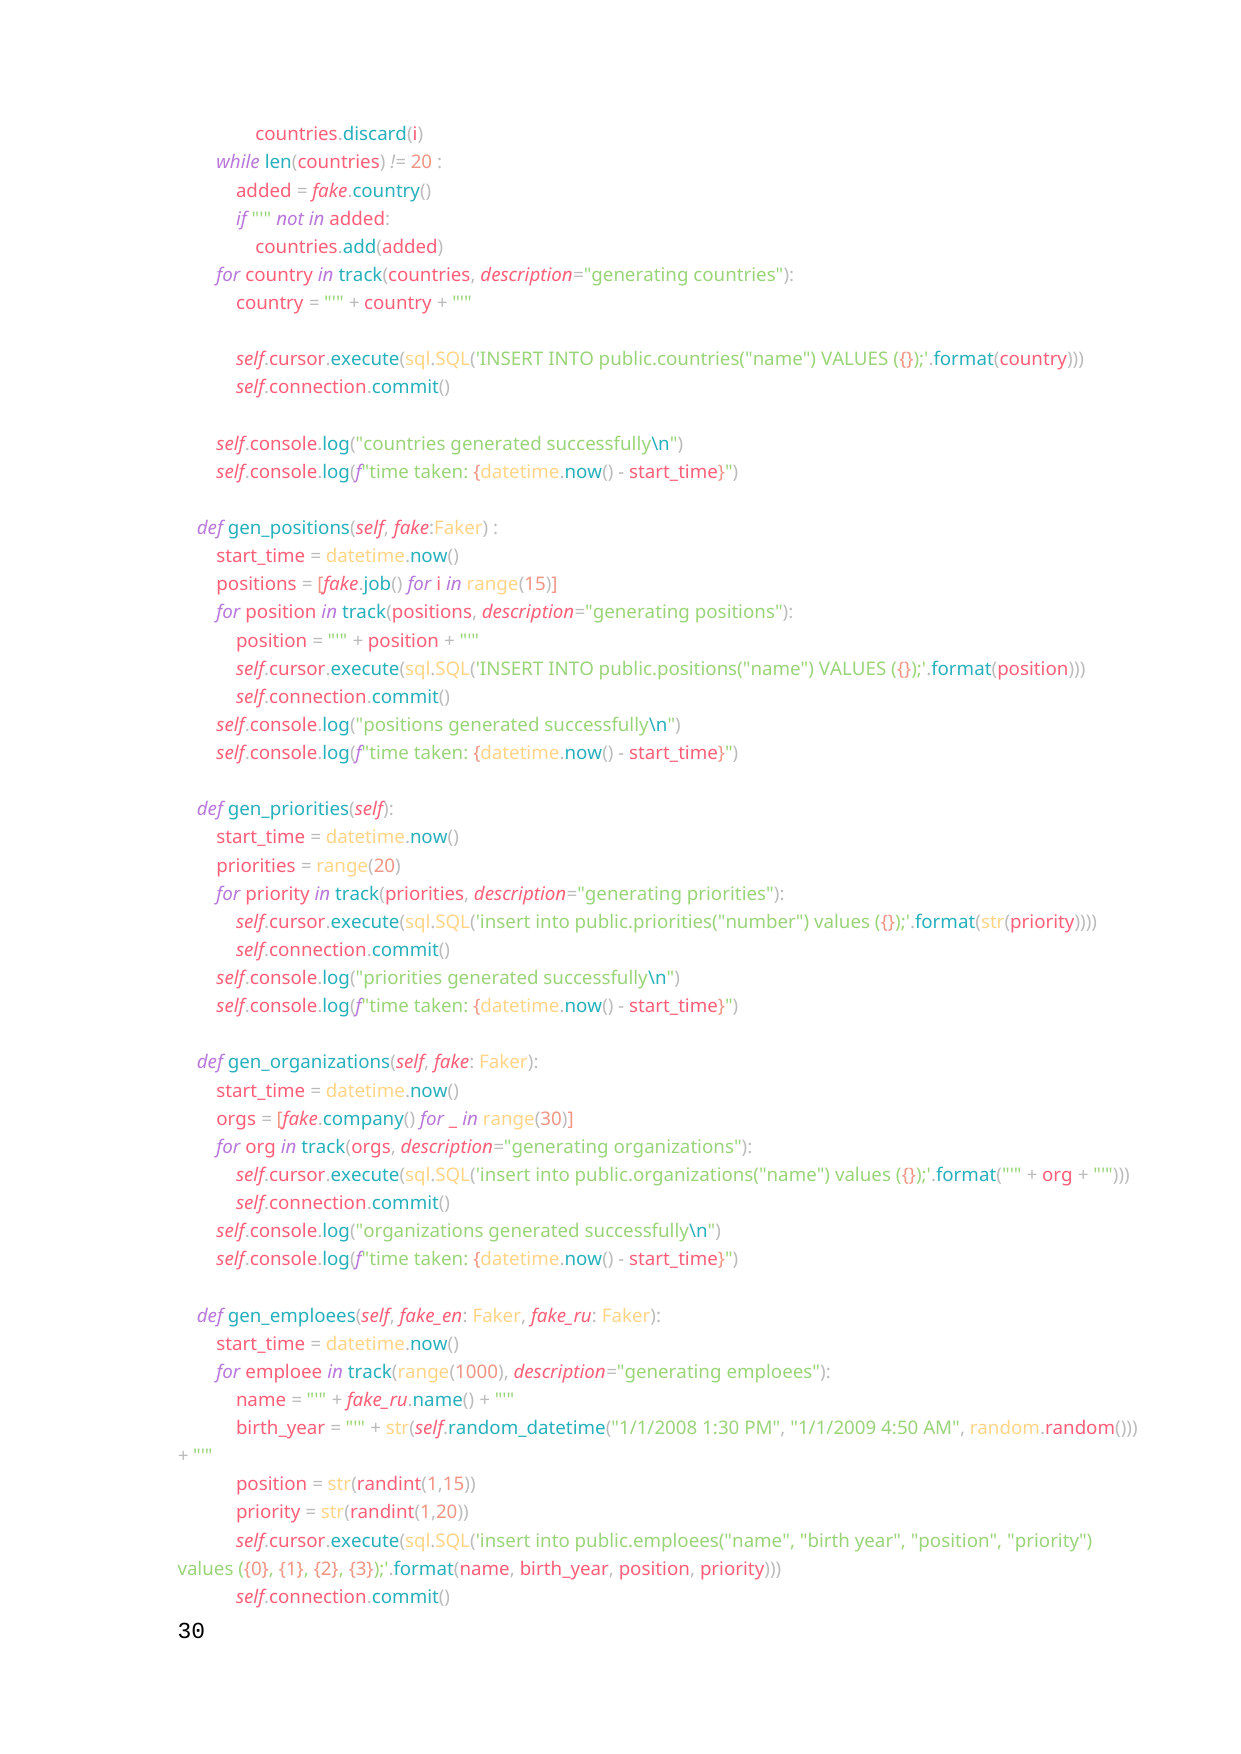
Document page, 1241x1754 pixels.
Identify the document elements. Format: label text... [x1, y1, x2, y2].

text name = "'" + fake_ru.name() + "'" [177, 1384, 1152, 1412]
text start_time = datetime.now() [177, 540, 1152, 568]
text start_time = datetime.now() [177, 1327, 1152, 1356]
text priority = str(randint(1,20)) [177, 1496, 1152, 1524]
text for emploee in track(range(1000), description="generating emploees"): [177, 1356, 1152, 1384]
text def gen_positions(self, fake:Faker) : [177, 512, 1152, 540]
text self.console.log("countries generated successfully\n") [177, 427, 1152, 456]
text added = fake.country() [177, 174, 1152, 202]
text for position in track(positions, description="generating positions"): [177, 596, 1152, 624]
text self.console.log("organizations generated successfully\n") [177, 1215, 1152, 1243]
text self.cursor.execute(sql.SQL('insert into public.priorities("number") values ({});'.format(str(priority)))) [177, 906, 1152, 934]
text def gen_organizations(self, fake: Faker): [177, 1046, 1152, 1074]
text birth_year = "'" + str(self.random_datetime("1/1/2008 1:30 PM", "1/1/2009 4:50 AM", random.random())) + "'" [177, 1412, 1152, 1468]
text self.console.log(f"time taken: {datetime.now() - start_time}") [177, 1243, 1152, 1271]
text country = "'" + country + "'" [177, 287, 1152, 315]
text self.connection.commit() [177, 371, 1152, 399]
text priorities = range(20) [177, 849, 1152, 877]
text countries.add(added) [177, 231, 1152, 259]
text self.connection.commit() [177, 934, 1152, 962]
text self.console.log(f"time taken: {datetime.now() - start_time}") [177, 990, 1152, 1018]
text self.cursor.execute(sql.SQL('INSERT INTO public.countries("name") VALUES ({});'.format(country))) [177, 343, 1152, 371]
text def gen_priorities(self): [177, 793, 1152, 821]
text self.console.log("positions generated successfully\n") [177, 709, 1152, 737]
text self.console.log(f"time taken: {datetime.now() - start_time}") [177, 737, 1152, 765]
text countries.discard(i) [177, 118, 1152, 146]
text for country in track(countries, description="generating countries"): [177, 259, 1152, 287]
text position = str(randint(1,15)) [177, 1468, 1152, 1496]
text for org in track(orgs, description="generating organizations"): [177, 1131, 1152, 1159]
text self.connection.commit() [177, 1581, 1152, 1609]
text positions = [fake.job() for i in range(15)] [177, 568, 1152, 596]
text def gen_emploees(self, fake_en: Faker, fake_ru: Faker): [177, 1299, 1152, 1327]
text while len(countries) != 20 : [177, 146, 1152, 174]
text start_time = datetime.now() [177, 821, 1152, 849]
text for priority in track(priorities, description="generating priorities"): [177, 877, 1152, 906]
text self.connection.commit() [177, 1187, 1152, 1215]
text start_time = datetime.now() [177, 1074, 1152, 1102]
text orgs = [fake.company() for _ in range(30)] [177, 1102, 1152, 1131]
text self.console.log("priorities generated successfully\n") [177, 962, 1152, 990]
text self.cursor.execute(sql.SQL('insert into public.emploees("name", "birth year", "position", "priority") values ({0}, {1}, {2}, {3});'.format(name, birth_year, position, priority))) [177, 1524, 1152, 1581]
text self.console.log(f"time taken: {datetime.now() - start_time}") [177, 456, 1152, 484]
text position = "'" + position + "'" [177, 624, 1152, 652]
text self.cursor.execute(sql.SQL('INSERT INTO public.positions("name") VALUES ({});'.format(position))) [177, 652, 1152, 681]
text self.cursor.execute(sql.SQL('insert into public.organizations("name") values ({});'.format("'" + org + "'"))) [177, 1159, 1152, 1187]
text self.connection.commit() [177, 681, 1152, 709]
text if "'" not in added: [177, 202, 1152, 231]
